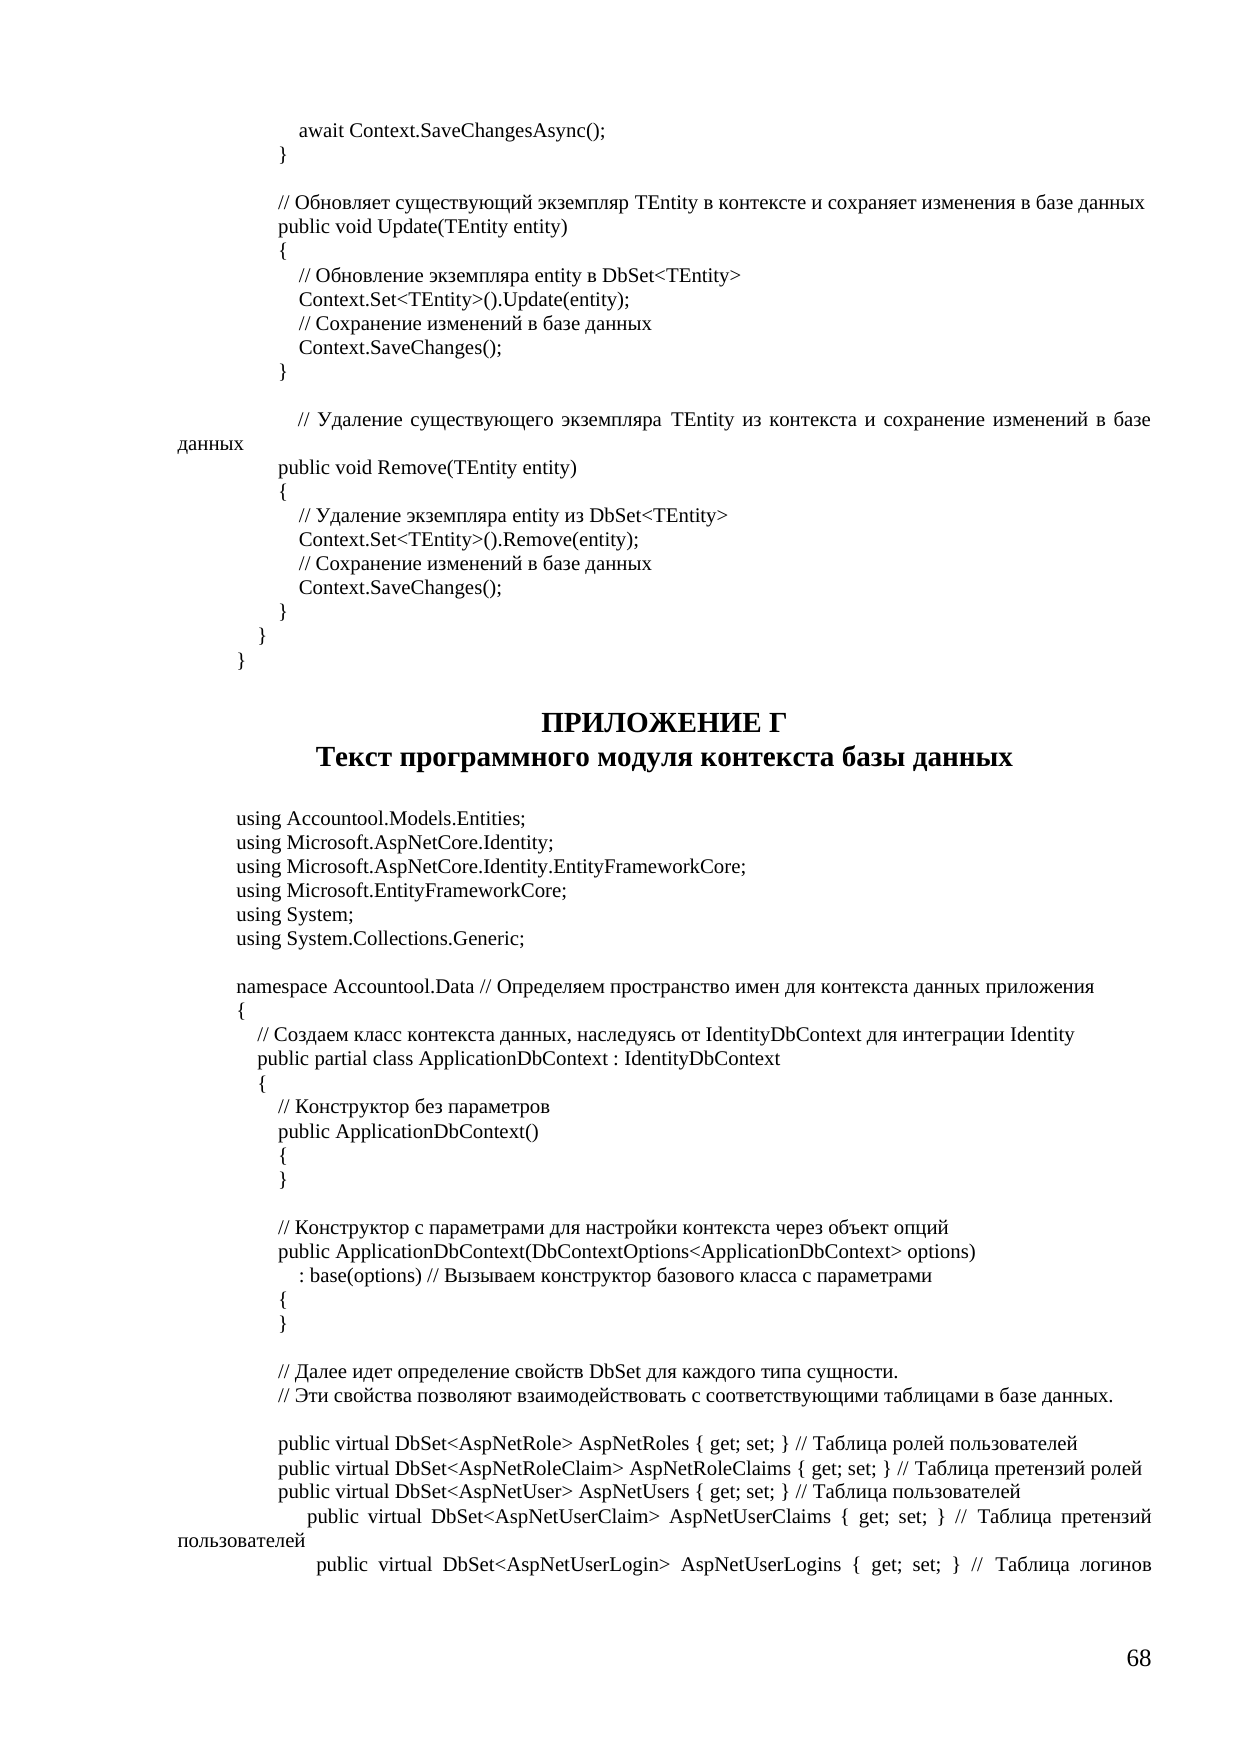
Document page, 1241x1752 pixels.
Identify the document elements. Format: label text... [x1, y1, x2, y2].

text // Сохранение изменений в базе данных [177, 311, 1152, 335]
text { [177, 238, 1152, 262]
text public ApplicationDbContext(DbContextOptions<ApplicationDbContext> options) [177, 1239, 1152, 1263]
text await Context.SaveChangesAsync(); [177, 118, 1152, 142]
text Context.SaveChanges(); [177, 575, 1152, 599]
text } [177, 647, 1152, 672]
text using Microsoft.AspNetCore.Identity.EntityFrameworkCore; [177, 854, 1152, 878]
text Context.SaveChanges(); [177, 335, 1152, 359]
text } [177, 599, 1152, 623]
text { [177, 1287, 1152, 1311]
text } [177, 623, 1152, 647]
text } [177, 1311, 1152, 1335]
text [177, 1552, 1152, 1576]
text public virtual DbSet<AspNetRole> AspNetRoles { get; set; } // Таблица ролей пользователей [177, 1431, 1152, 1455]
text // Конструктор с параметрами для настройки контекста через объект опций [177, 1215, 1152, 1239]
text using System; [177, 902, 1152, 926]
text { [177, 1143, 1152, 1167]
text public partial class ApplicationDbContext : IdentityDbContext [177, 1046, 1152, 1070]
text // Обновляет существующий экземпляр TEntity в контексте и сохраняет изменения в базе данных [177, 190, 1152, 214]
text // Удаление существующего экземпляра TEntity из контекста и сохранение изменений в базе данных [177, 407, 1152, 455]
text using Microsoft.AspNetCore.Identity; [177, 830, 1152, 854]
text // Сохранение изменений в базе данных [177, 551, 1152, 575]
text public void Update(TEntity entity) [177, 214, 1152, 238]
text public ApplicationDbContext() [177, 1118, 1152, 1143]
text Context.Set<TEntity>().Remove(entity); [177, 527, 1152, 551]
text // Удаление экземпляра entity из DbSet<TEntity> [177, 503, 1152, 527]
text using Accountool.Models.Entities; [177, 806, 1152, 830]
text : base(options) // Вызываем конструктор базового класса с параметрами [177, 1263, 1152, 1287]
text } [177, 142, 1152, 166]
text namespace Accountool.Data // Определяем пространство имен для контекста данных приложения [177, 974, 1152, 998]
text { [177, 479, 1152, 503]
text public void Remove(TEntity entity) [177, 455, 1152, 479]
text } [177, 359, 1152, 383]
text // Обновление экземпляра entity в DbSet<TEntity> [177, 262, 1152, 287]
text { [177, 998, 1152, 1022]
text // Конструктор без параметров [177, 1094, 1152, 1118]
text // Эти свойства позволяют взаимодействовать с соответствующими таблицами в базе данных. [177, 1383, 1152, 1407]
text // Создаем класс контекста данных, наследуясь от IdentityDbContext для интеграции Identity [177, 1022, 1152, 1046]
text public virtual DbSet<AspNetUser> AspNetUsers { get; set; } // Таблица пользователей [177, 1479, 1152, 1503]
text using System.Collections.Generic; [177, 926, 1152, 950]
text ПРИЛОЖЕНИЕ Г [177, 705, 1152, 739]
text using Microsoft.EntityFrameworkCore; [177, 878, 1152, 902]
text Текст программного модуля контекста базы данных [177, 739, 1152, 772]
text } [177, 1167, 1152, 1191]
text public virtual DbSet<AspNetRoleClaim> AspNetRoleClaims { get; set; } // Таблица претензий ролей [177, 1455, 1152, 1479]
text // Далее идет определение свойств DbSet для каждого типа сущности. [177, 1359, 1152, 1383]
text public virtual DbSet<AspNetUserClaim> AspNetUserClaims { get; set; } // Таблица претензий пользователей [177, 1503, 1152, 1552]
text { [177, 1070, 1152, 1094]
text Context.Set<TEntity>().Update(entity); [177, 287, 1152, 311]
